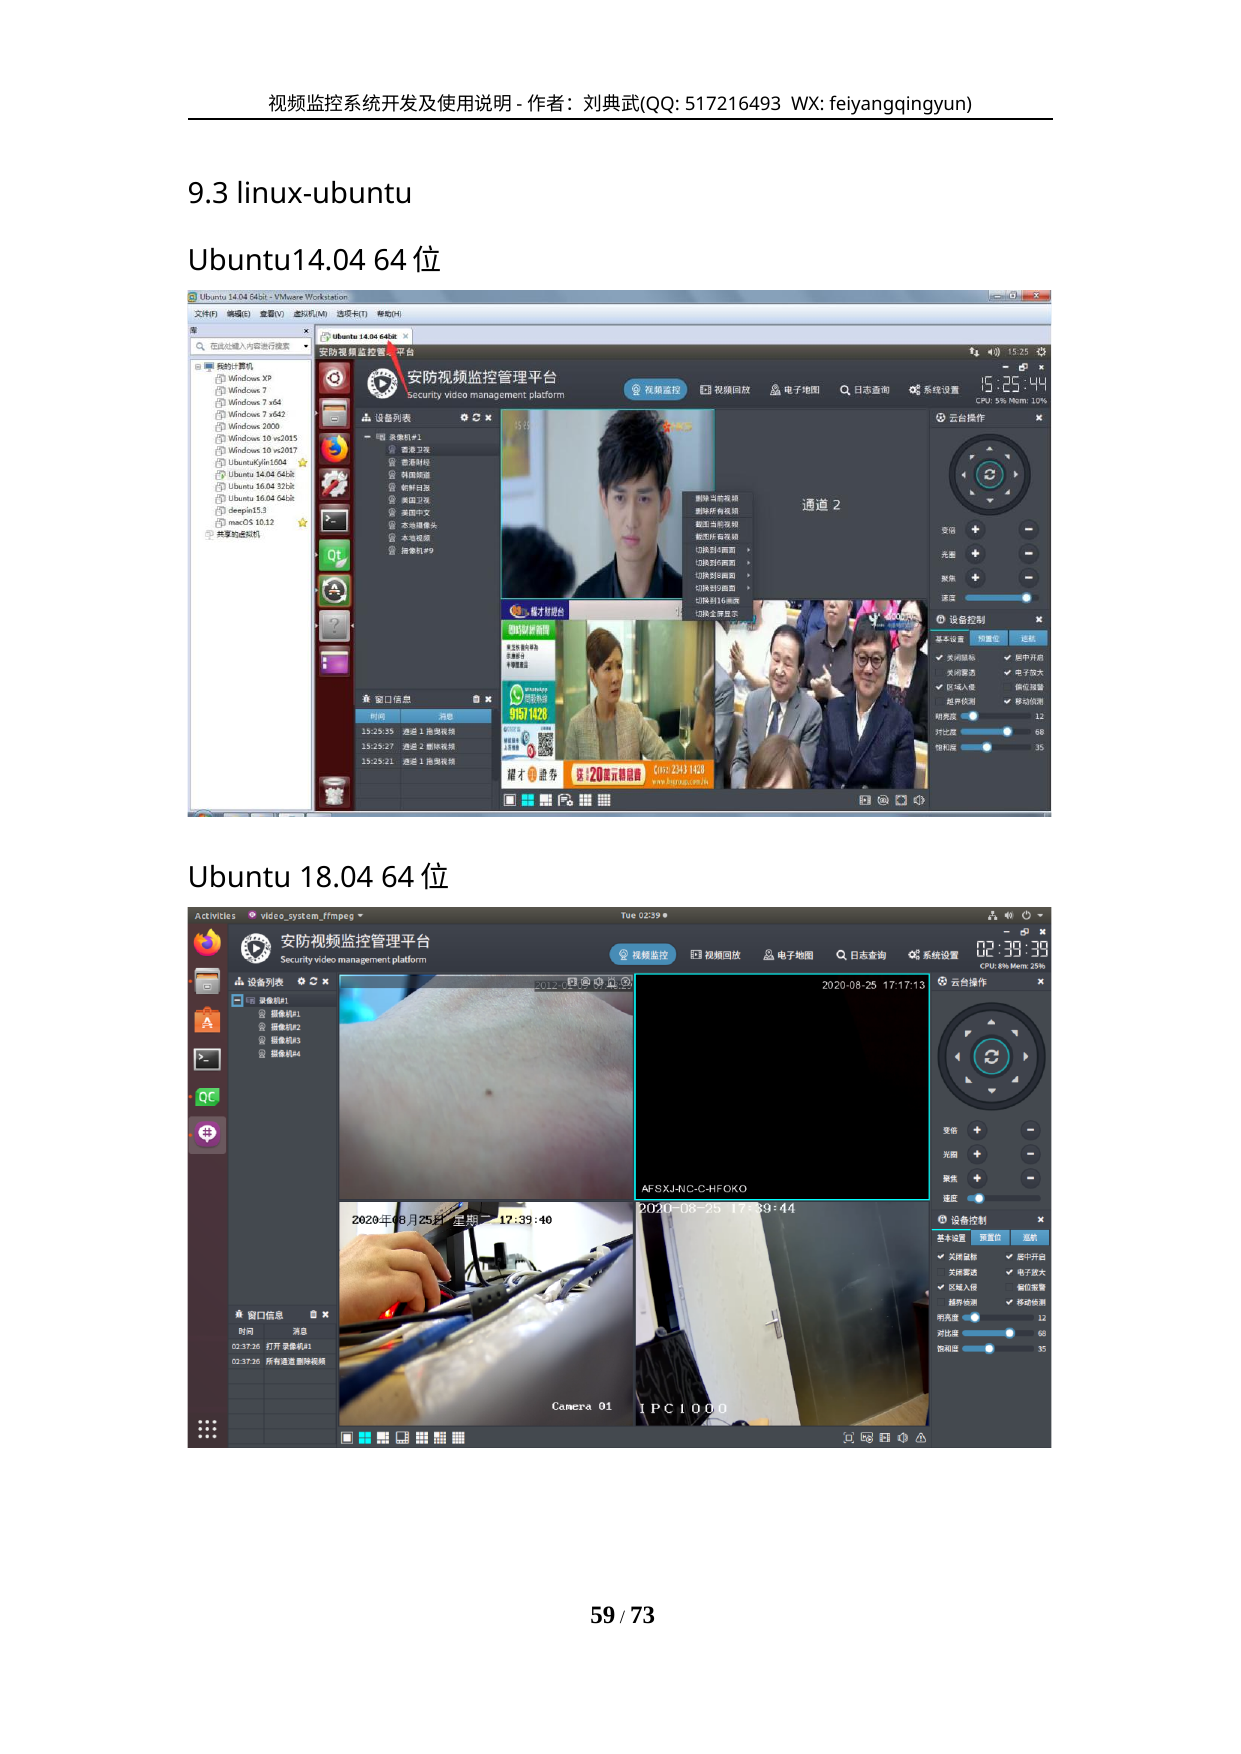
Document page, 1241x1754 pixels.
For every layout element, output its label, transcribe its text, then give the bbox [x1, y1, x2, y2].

text Ubuntu 18.04 64位 [187, 843, 1053, 908]
picture [187, 907, 1052, 1448]
text 9.3 linux-ubuntu [187, 160, 1053, 225]
picture [187, 290, 1052, 817]
text Ubuntu14.04 64位 [187, 225, 1053, 290]
